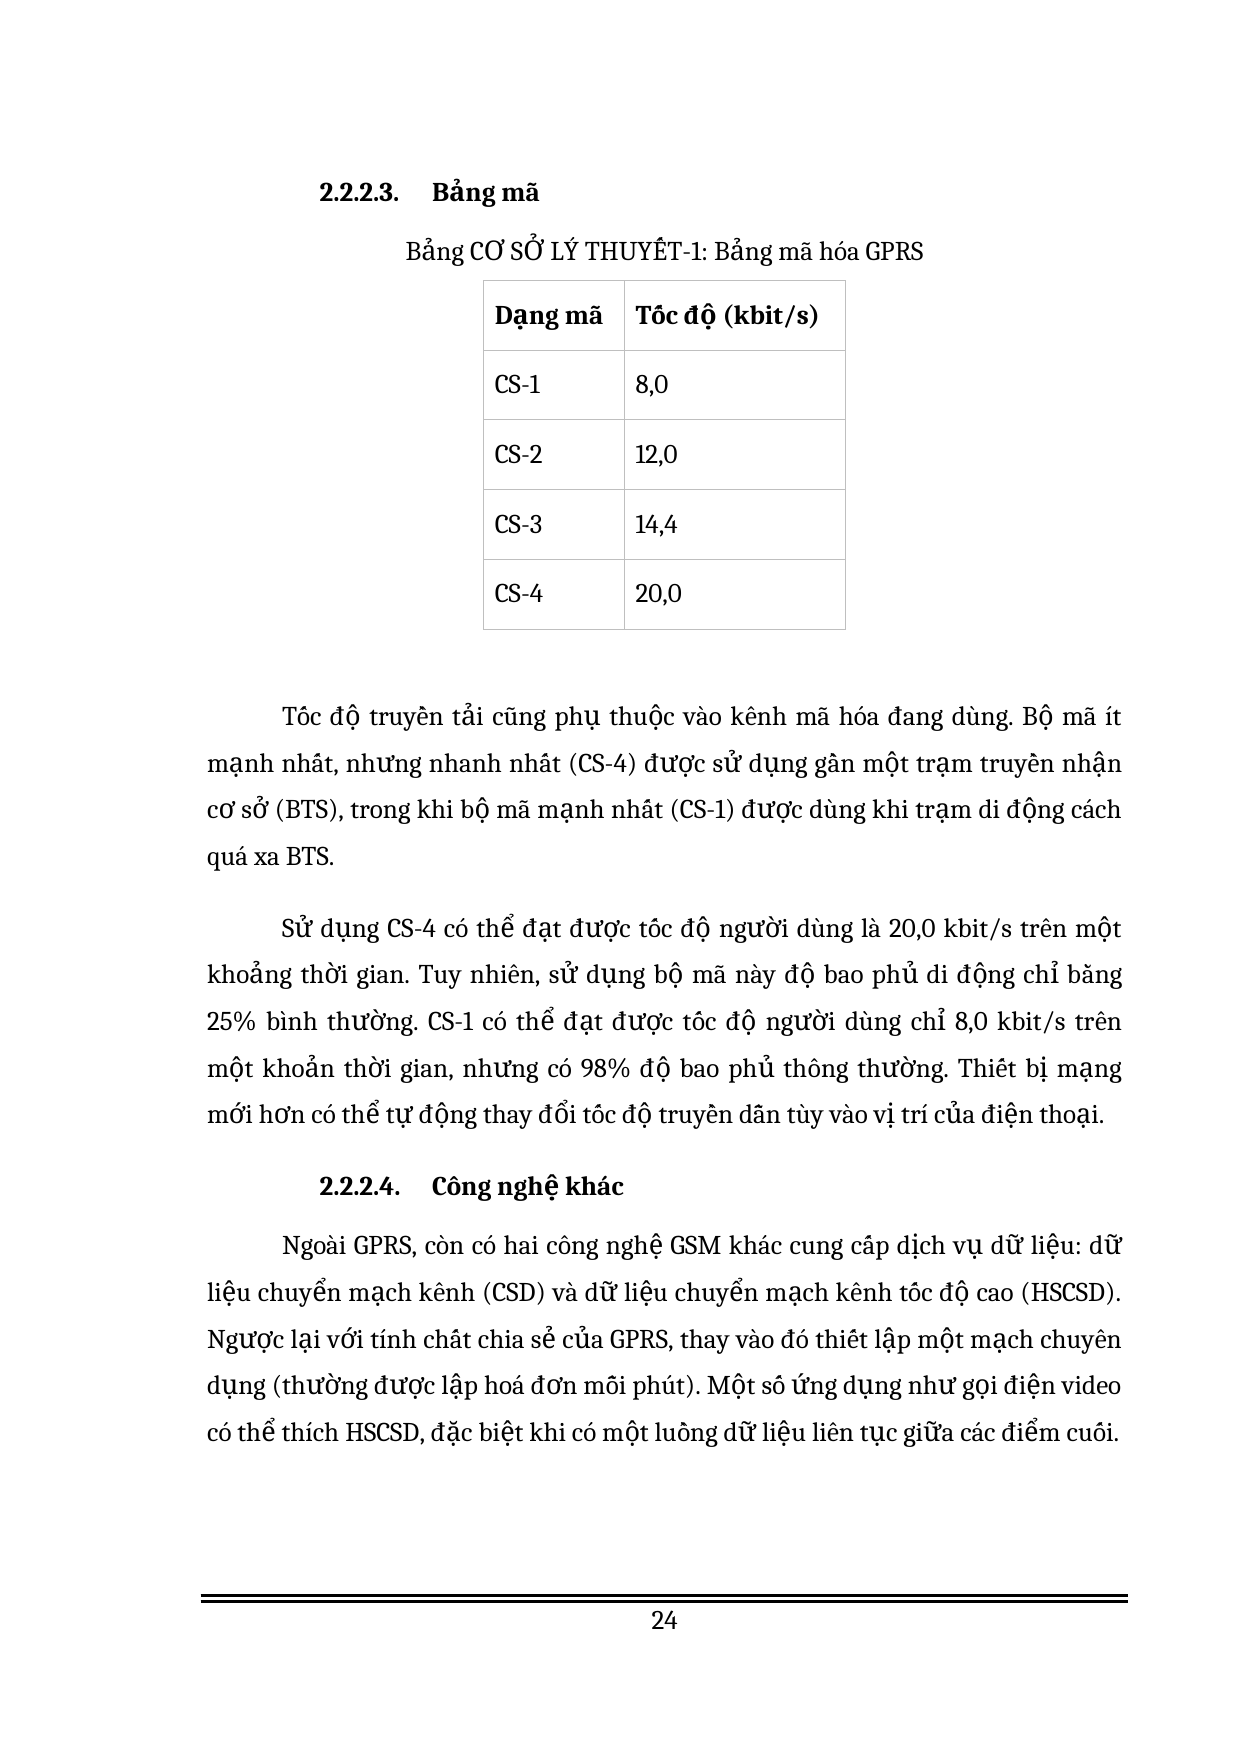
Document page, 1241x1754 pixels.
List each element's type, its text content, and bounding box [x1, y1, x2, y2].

text Tốc độ truyền tải cũng phụ thuộc vào kênh mã hóa đang dùng. Bộ mã ít mạnh nhất, nhưng nhanh nhất (CS-4) được sử dụng gần một trạm truyền nhận cơ sở (BTS), trong khi bộ mã mạnh nhất (CS-1) được dùng khi trạm di động cách quá xa BTS. [207, 701, 1122, 872]
table_cell 8,0 [625, 351, 845, 419]
table_header Tốc độ (kbit/s) [625, 281, 845, 350]
table_cell CS-4 [484, 560, 624, 628]
table_cell CS-3 [484, 490, 624, 559]
subtitle Bảng mã [319, 177, 1122, 208]
text Ngoài GPRS, còn có hai công nghệ GSM khác cung cấp dịch vụ dữ liệu: dữ liệu chuyển mạch kênh (CSD) và dữ liệu chuyển mạch kênh tốc độ cao (HSCSD). Ngược lại với tính chất chia sẻ của GPRS, thay vào đó thiết lập một mạch chuyên dụng (thường được lập hoá đơn mỗi phút). Một số ứng dụng như gọi điện video có thể thích HSCSD, đặc biệt khi có một luồng dữ liệu liên tục giữa các điểm cuối. [207, 1230, 1122, 1448]
table_cell 14,4 [625, 490, 845, 559]
table_cell 12,0 [625, 420, 845, 489]
subtitle Công nghệ khác [319, 1171, 1122, 1202]
text Sử dụng CS-4 có thể đạt được tốc độ người dùng là 20,0 kbit/s trên một khoảng thời gian. Tuy nhiên, sử dụng bộ mã này độ bao phủ di động chỉ bằng 25% bình thường. CS-1 có thể đạt được tốc độ người dùng chỉ 8,0 kbit/s trên một khoản thời gian, nhưng có 98% độ bao phủ thông thường. Thiết bị mạng mới hơn có thể tự động thay đổi tốc độ truyền dẫn tùy vào vị trí của điện thoại. [207, 913, 1122, 1131]
table_header Dạng mã [484, 281, 624, 350]
text Bảng CƠ SỞ LÝ THUYẾT-1: Bảng mã hóa GPRS [207, 236, 1122, 267]
table_cell CS-1 [484, 351, 624, 419]
table_cell CS-2 [484, 420, 624, 489]
table_cell 20,0 [625, 560, 845, 628]
